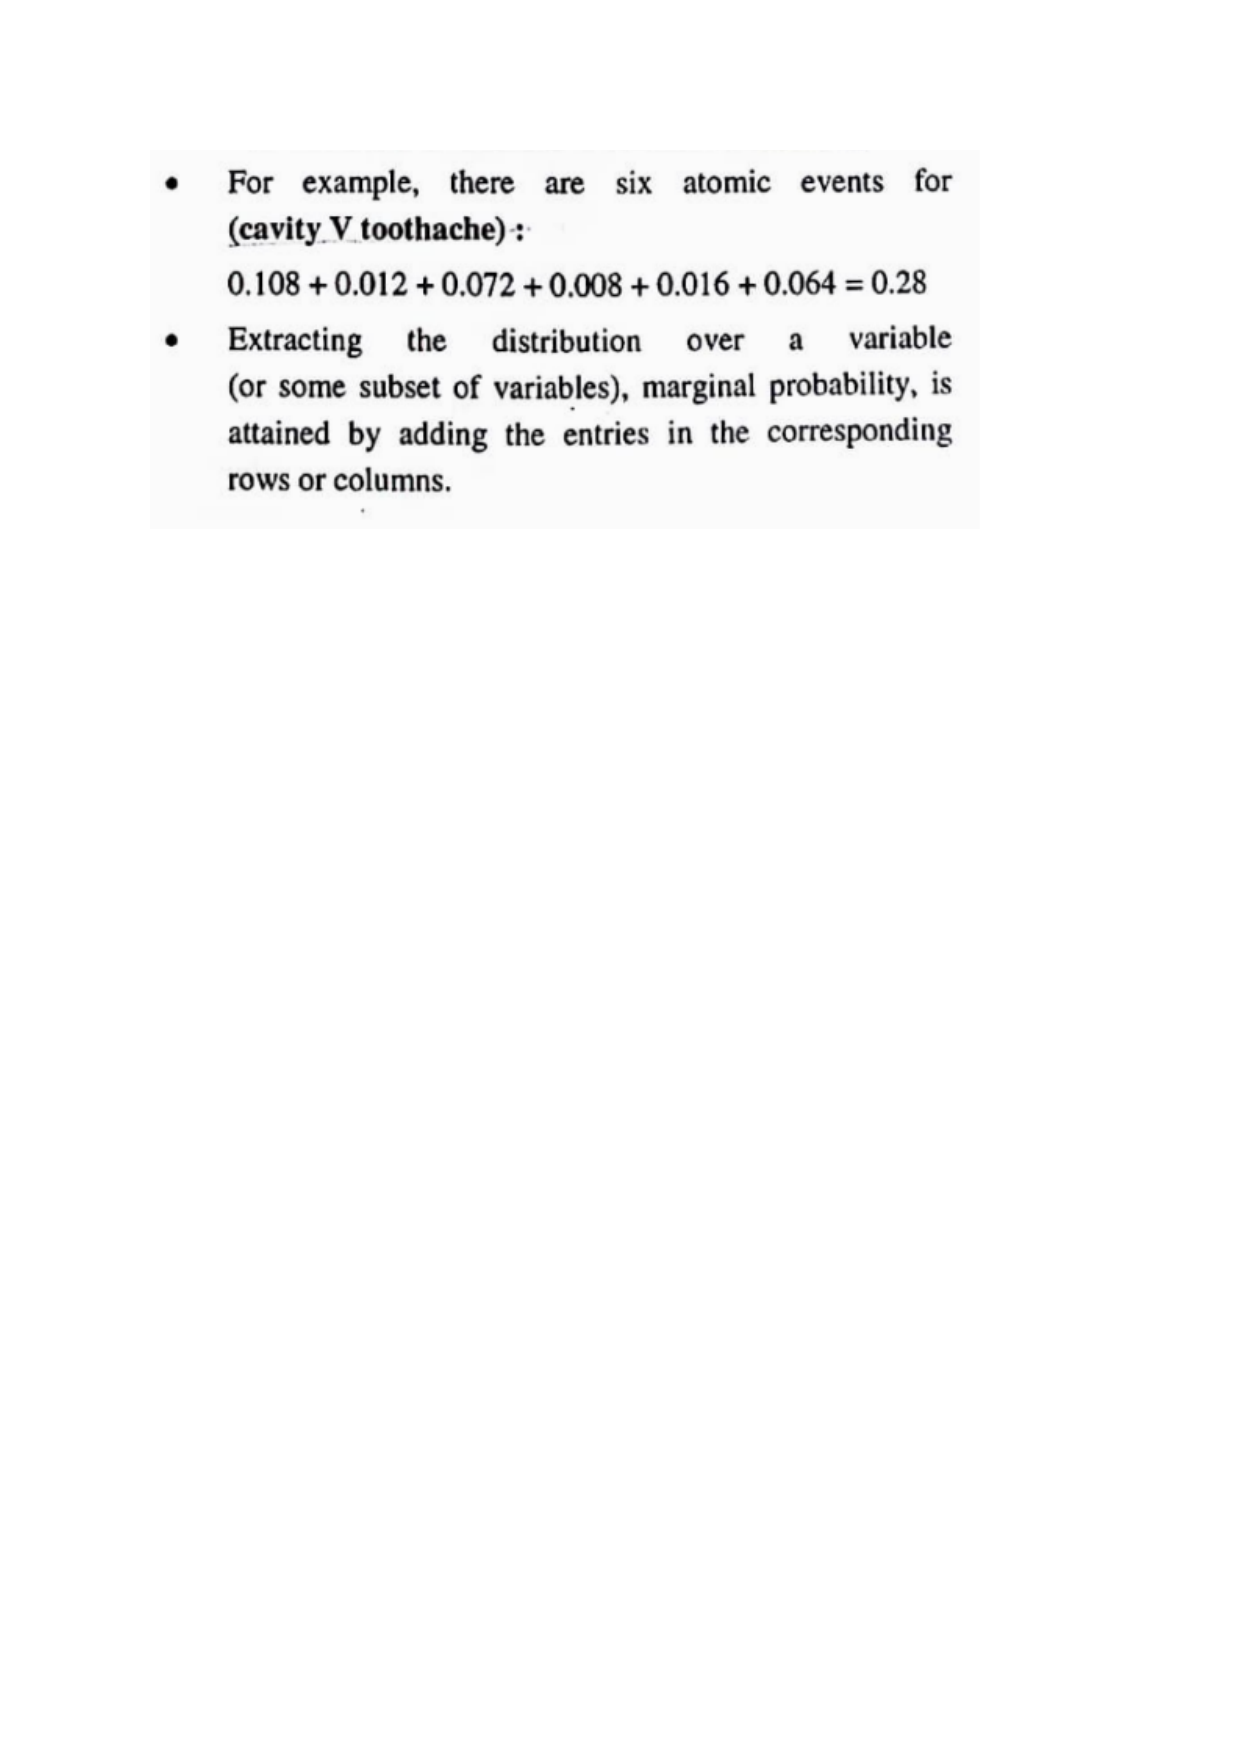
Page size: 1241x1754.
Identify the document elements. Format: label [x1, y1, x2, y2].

picture [150, 150, 980, 529]
